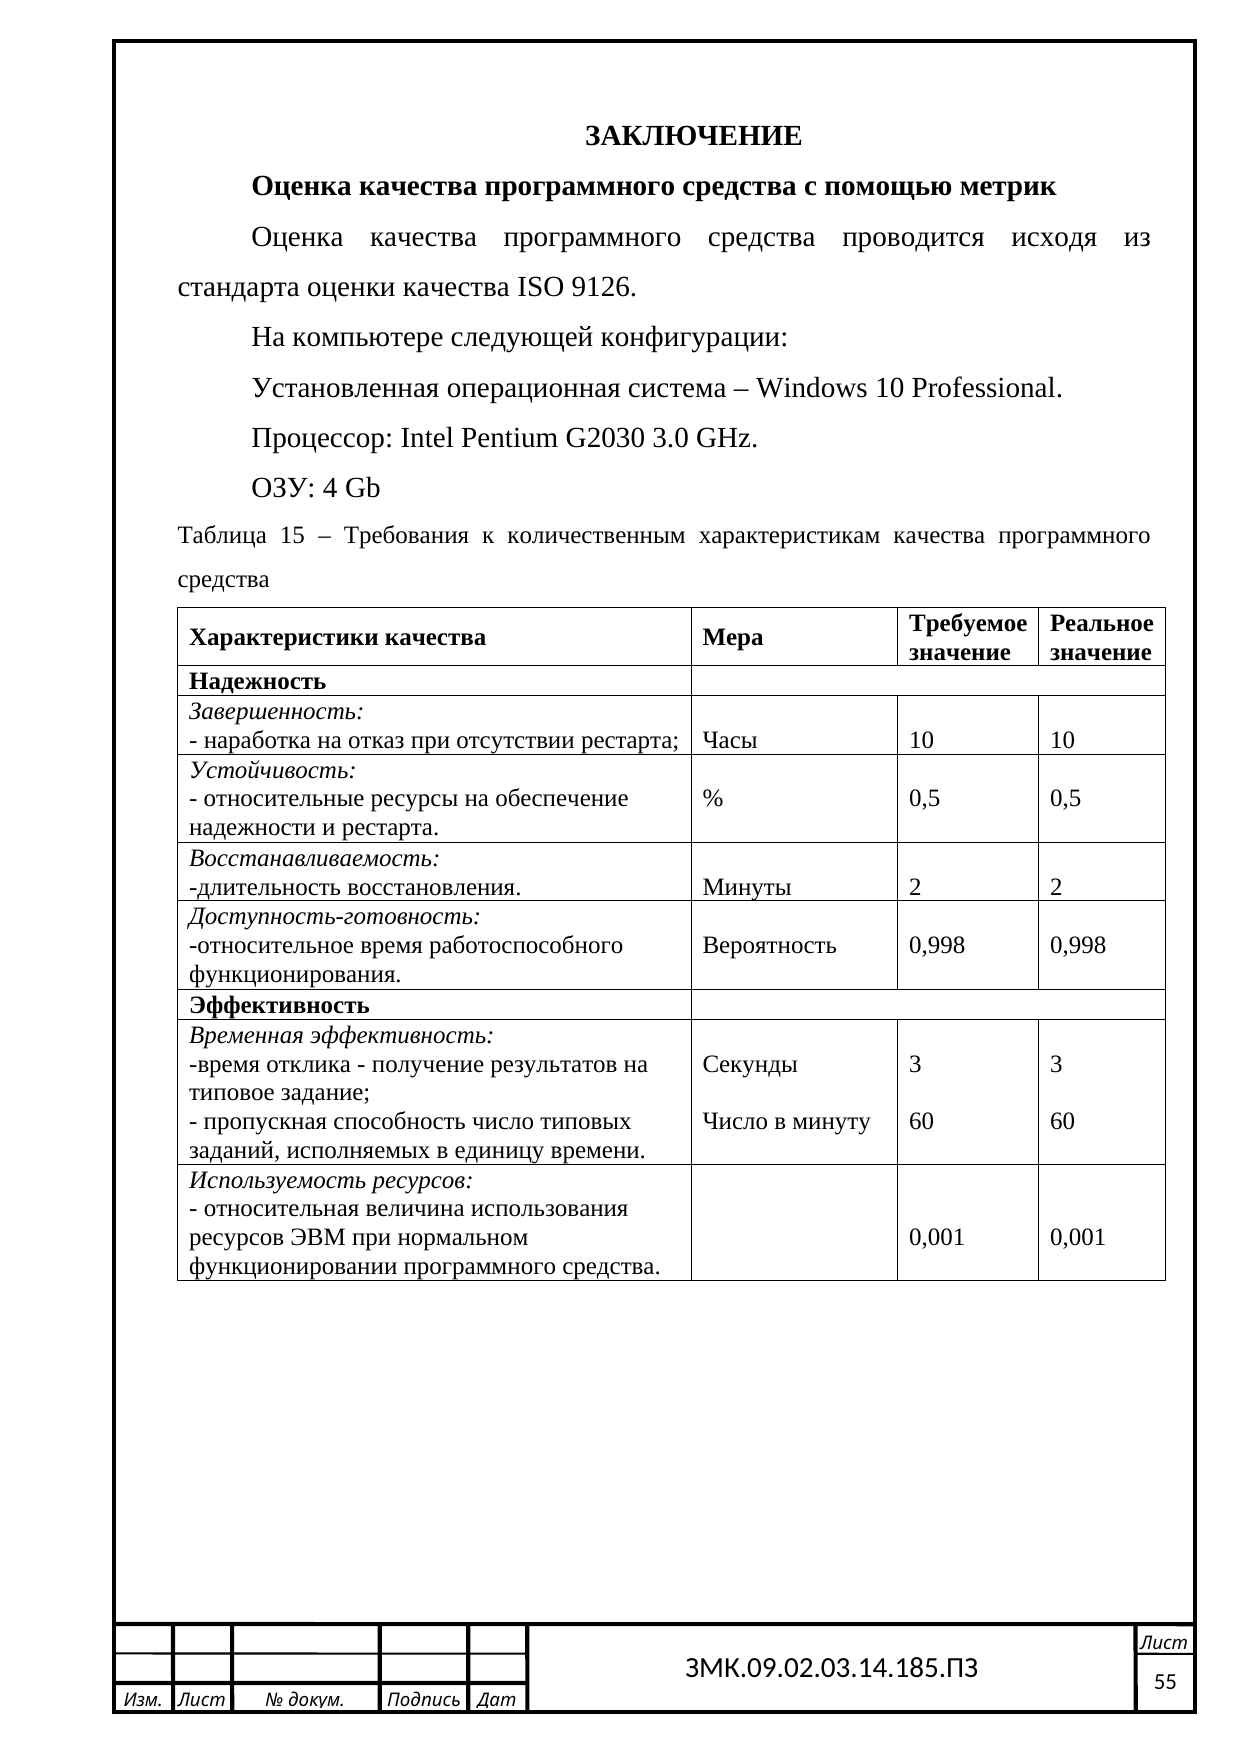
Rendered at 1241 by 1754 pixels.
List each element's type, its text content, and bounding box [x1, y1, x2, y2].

table_cell Эффективность [178, 990, 691, 1019]
table_cell Секунды Число в минуту [692, 1020, 897, 1164]
table_cell 10 [898, 696, 1038, 754]
table_cell Часы [692, 696, 897, 754]
table_cell [692, 666, 1165, 695]
table_cell 2 [898, 843, 1038, 900]
table_cell Устойчивость: - относительные ресурсы на обеспечение надежности и рестарта. [178, 755, 691, 842]
table_cell [692, 990, 1165, 1019]
text Таблица 15 – Требования к количественным характеристикам качества программного средства [177, 521, 1152, 592]
text Установленная операционная система – Windows 10 Professional. [177, 370, 1152, 403]
text Оценка качества программного средства с помощью метрик [177, 168, 1152, 202]
table_cell 3 60 [1039, 1020, 1165, 1164]
table_cell Используемость ресурсов: - относительная величина использования ресурсов ЭВМ при нормальном функционировании программного средства. [178, 1165, 691, 1280]
text Процессор: Intel Pentium G2030 3.0 GHz. [177, 420, 1152, 453]
table_cell 0,001 [1039, 1165, 1165, 1280]
text На компьютере следующей конфигурации: [177, 319, 1152, 353]
table_cell 2 [1039, 843, 1165, 900]
text Оценка качества программного средства проводится исходя из стандарта оценки качества ISО 9126. [177, 219, 1152, 303]
table_cell Доступность-готовность: -относительное время работоспособного функционирования. [178, 901, 691, 989]
table_header Мера [692, 608, 897, 665]
table_cell Вероятность [692, 901, 897, 989]
table_cell 0,001 [898, 1165, 1038, 1280]
table_cell 0,998 [898, 901, 1038, 989]
table_cell % [692, 755, 897, 842]
table_header Требуемое значение [898, 608, 1038, 665]
table_cell Надежность [178, 666, 691, 695]
table_cell Восстанавливаемость: -длительность восстановления. [178, 843, 691, 900]
table_cell [692, 1165, 897, 1280]
text ОЗУ: 4 Gb [177, 470, 1152, 504]
table_cell 3 60 [898, 1020, 1038, 1164]
table_cell 0,5 [898, 755, 1038, 842]
table_cell Завершенность: - наработка на отказ при отсутствии рестарта; [178, 696, 691, 754]
table_cell 0,998 [1039, 901, 1165, 989]
table_header Характеристики качества [178, 608, 691, 665]
text ЗАКЛЮЧЕНИЕ [177, 118, 1152, 152]
table_cell 0,5 [1039, 755, 1165, 842]
table_cell Минуты [692, 843, 897, 900]
table_header Реальное значение [1039, 608, 1165, 665]
table_cell Временная эффективность: -время отклика - получение результатов на типовое задание; - пропускная способность число типовых заданий, исполняемых в единицу времени. [178, 1020, 691, 1164]
table_cell 10 [1039, 696, 1165, 754]
